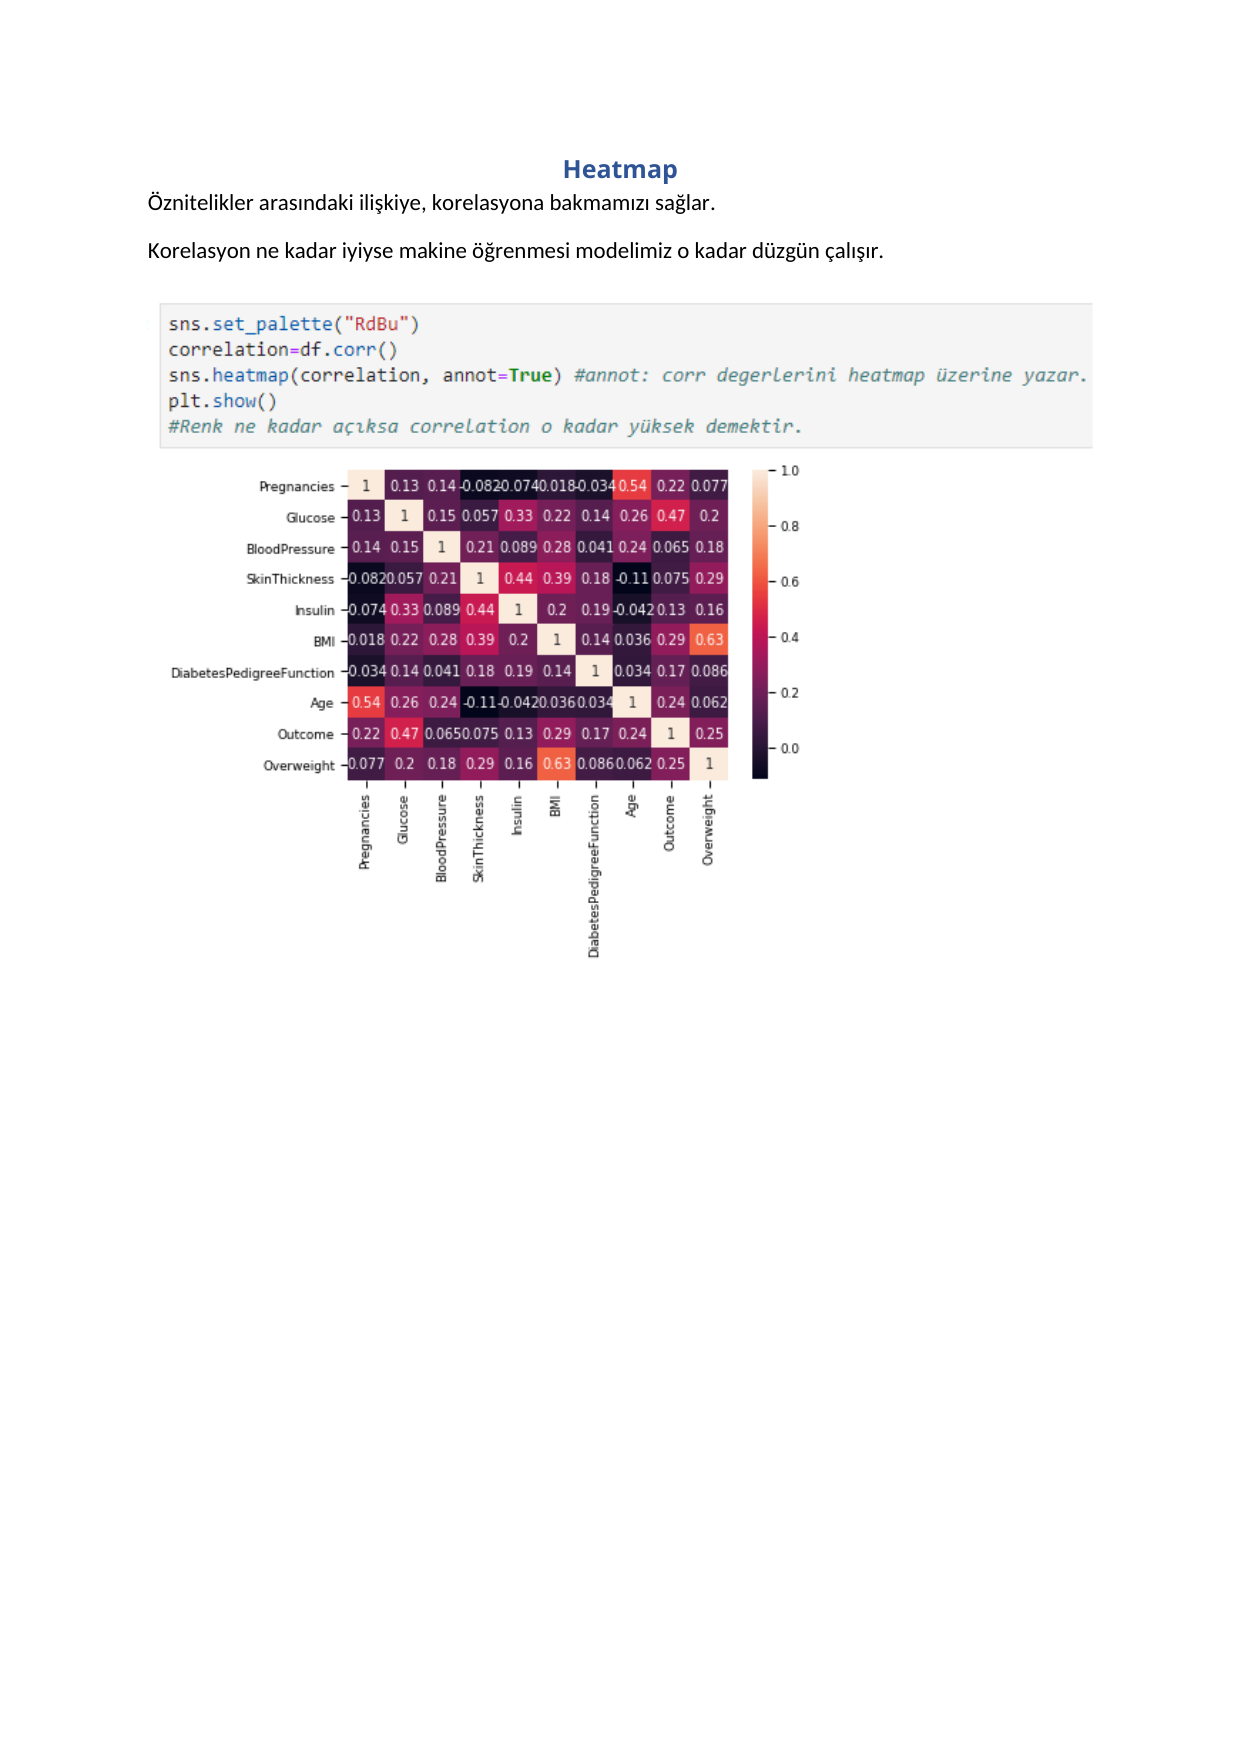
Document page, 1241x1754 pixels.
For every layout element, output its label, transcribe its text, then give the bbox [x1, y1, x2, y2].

text Öznitelikler arasındaki ilişkiye, korelasyona bakmamızı sağlar. [148, 188, 1093, 217]
subtitle Heatmap [148, 152, 1093, 186]
text Korelasyon ne kadar iyiyse makine öğrenmesi modelimiz o kadar düzgün çalışır. [148, 236, 1093, 264]
picture [147, 282, 1093, 970]
